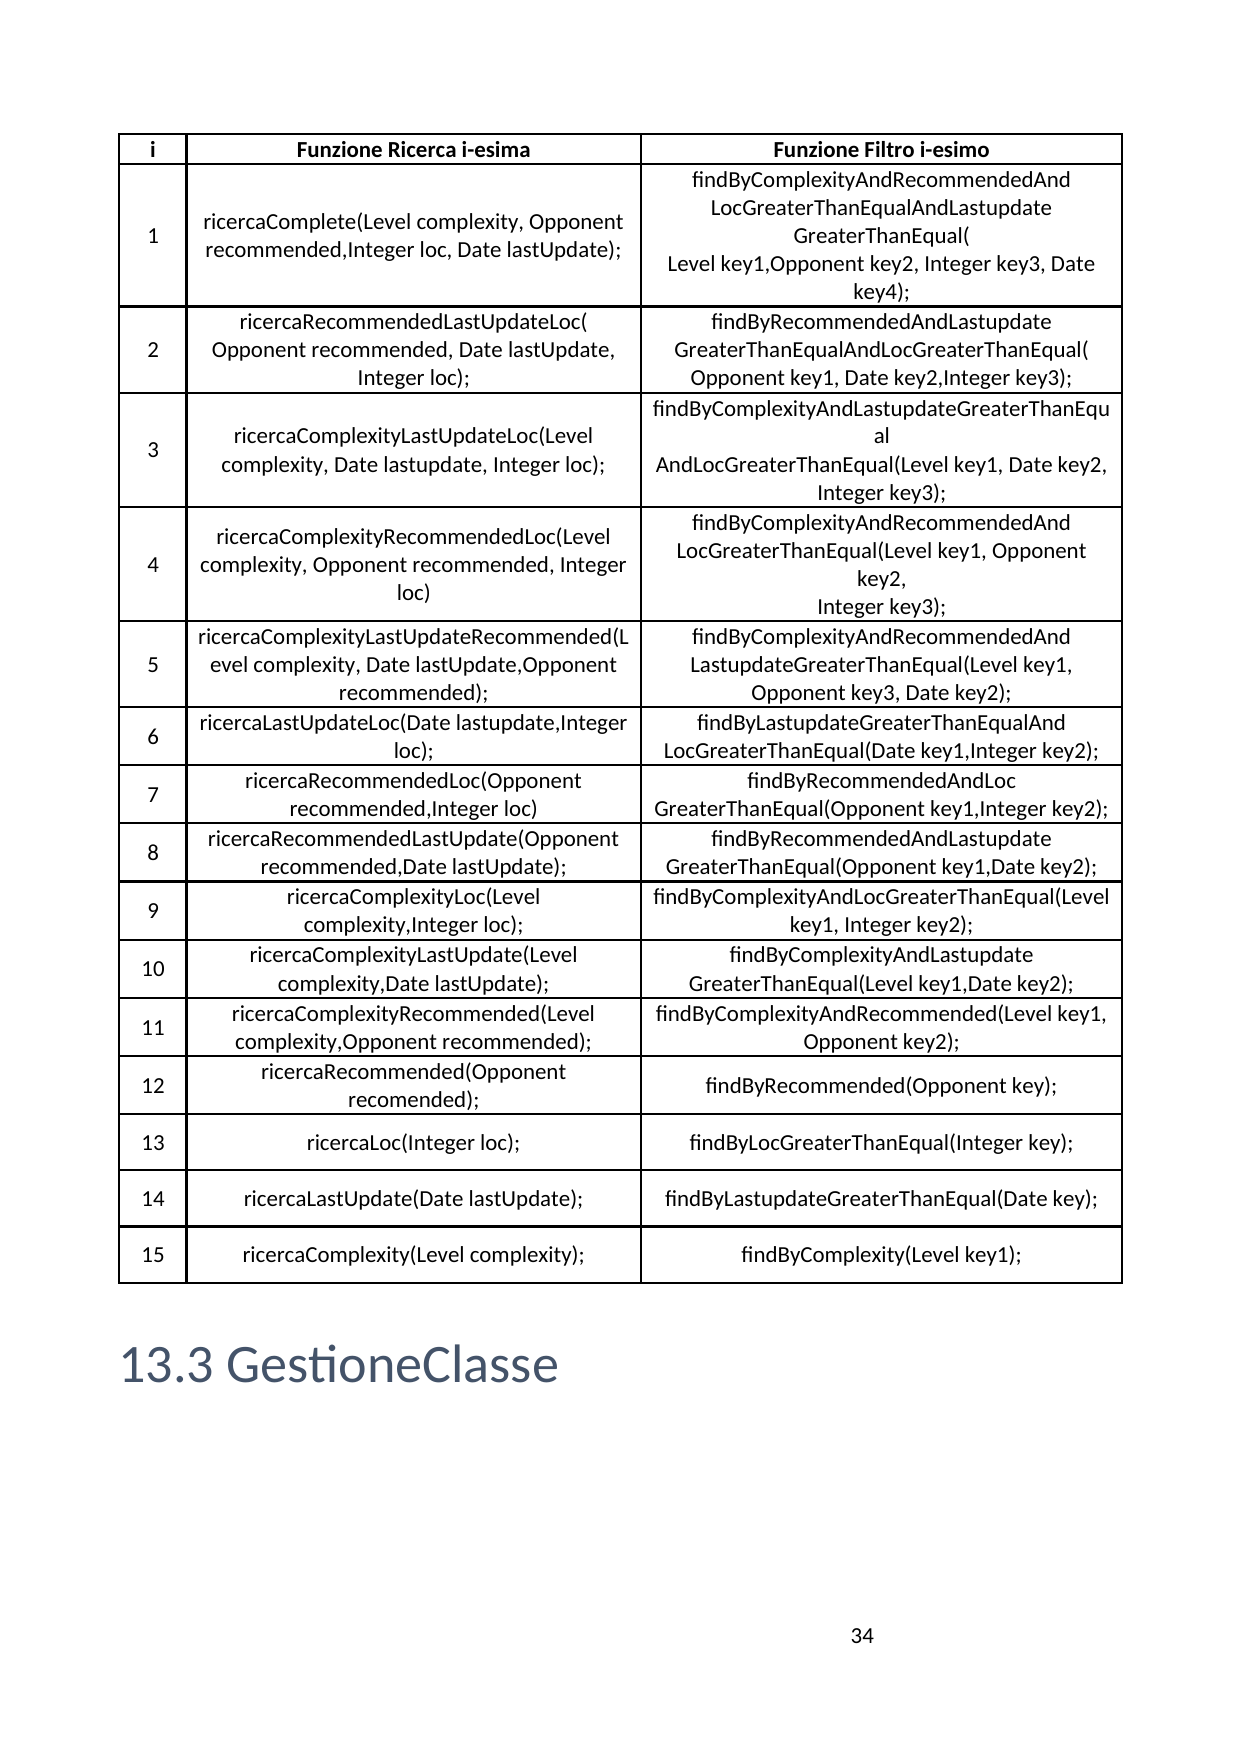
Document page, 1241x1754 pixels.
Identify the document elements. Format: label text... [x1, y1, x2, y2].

table_cell ricercaComplexityLastUpdateRecommended(Level complexity, Date lastUpdate,Opponent recommended); [188, 622, 640, 706]
table_header Funzione Ricerca i-esima [188, 135, 640, 163]
table_cell 2 [120, 308, 185, 392]
table_cell ricercaComplexityRecommended(Level complexity,Opponent recommended); [188, 999, 640, 1055]
table_cell ricercaComplete(Level complexity, Opponent recommended,Integer loc, Date lastUpdate); [188, 165, 640, 305]
table_cell ricercaLoc(Integer loc); [188, 1115, 640, 1169]
table_cell ricercaComplexityRecommendedLoc(Level complexity, Opponent recommended, Integer loc) [188, 508, 640, 620]
table_cell findByComplexityAndLastupdateGreaterThanEqual AndLocGreaterThanEqual(Level key1, Date key2, Integer key3); [642, 394, 1121, 506]
table_cell 3 [120, 394, 185, 506]
table_cell ricercaComplexityLoc(Level complexity,Integer loc); [188, 883, 640, 938]
table_cell findByLastupdateGreaterThanEqualAnd LocGreaterThanEqual(Date key1,Integer key2); [642, 708, 1121, 764]
table_cell 7 [120, 766, 185, 822]
table_cell 10 [120, 941, 185, 997]
table_cell 13 [120, 1115, 185, 1169]
table_cell ricercaRecommendedLastUpdateLoc( Opponent recommended, Date lastUpdate, Integer loc); [188, 308, 640, 392]
table_cell ricercaRecommended(Opponent recomended); [188, 1057, 640, 1113]
table_cell ricercaComplexityLastUpdateLoc(Level complexity, Date lastupdate, Integer loc); [188, 394, 640, 506]
table_cell 6 [120, 708, 185, 764]
table_cell findByRecommendedAndLastupdate GreaterThanEqualAndLocGreaterThanEqual( Opponent key1, Date key2,Integer key3); [642, 308, 1121, 392]
text 13.3 GestioneClasse [118, 1330, 1122, 1396]
table_cell findByComplexityAndRecommendedAnd LocGreaterThanEqualAndLastupdate GreaterThanEqual( Level key1,Opponent key2, Integer key3, Date key4); [642, 165, 1121, 305]
table_header i [120, 135, 185, 163]
table_cell ricercaRecommendedLoc(Opponent recommended,Integer loc) [188, 766, 640, 822]
table_cell 15 [120, 1228, 185, 1282]
table_cell findByLocGreaterThanEqual(Integer key); [642, 1115, 1121, 1169]
table_cell ricercaRecommendedLastUpdate(Opponent recommended,Date lastUpdate); [188, 824, 640, 880]
table_cell 9 [120, 883, 185, 938]
table_cell ricercaComplexity(Level complexity); [188, 1228, 640, 1282]
table_cell 1 [120, 165, 185, 305]
table_cell 8 [120, 824, 185, 880]
table_header Funzione Filtro i-esimo [642, 135, 1121, 163]
table_cell findByComplexityAndRecommended(Level key1, Opponent key2); [642, 999, 1121, 1055]
table_cell findByLastupdateGreaterThanEqual(Date key); [642, 1171, 1121, 1225]
table_cell findByComplexity(Level key1); [642, 1228, 1121, 1282]
table_cell findByComplexityAndLocGreaterThanEqual(Level key1, Integer key2); [642, 883, 1121, 938]
table_cell findByRecommendedAndLoc GreaterThanEqual(Opponent key1,Integer key2); [642, 766, 1121, 822]
table_cell ricercaComplexityLastUpdate(Level complexity,Date lastUpdate); [188, 941, 640, 997]
table_cell findByComplexityAndRecommendedAnd LastupdateGreaterThanEqual(Level key1, Opponent key3, Date key2); [642, 622, 1121, 706]
table_cell ricercaLastUpdateLoc(Date lastupdate,Integer loc); [188, 708, 640, 764]
table_cell findByRecommendedAndLastupdate GreaterThanEqual(Opponent key1,Date key2); [642, 824, 1121, 880]
table_cell 12 [120, 1057, 185, 1113]
table_cell findByRecommended(Opponent key); [642, 1057, 1121, 1113]
table_cell 4 [120, 508, 185, 620]
table_cell 5 [120, 622, 185, 706]
table_cell ricercaLastUpdate(Date lastUpdate); [188, 1171, 640, 1225]
table_cell findByComplexityAndRecommendedAnd LocGreaterThanEqual(Level key1, Opponent key2, Integer key3); [642, 508, 1121, 620]
table_cell 14 [120, 1171, 185, 1225]
table_cell 11 [120, 999, 185, 1055]
table_cell findByComplexityAndLastupdate GreaterThanEqual(Level key1,Date key2); [642, 941, 1121, 997]
